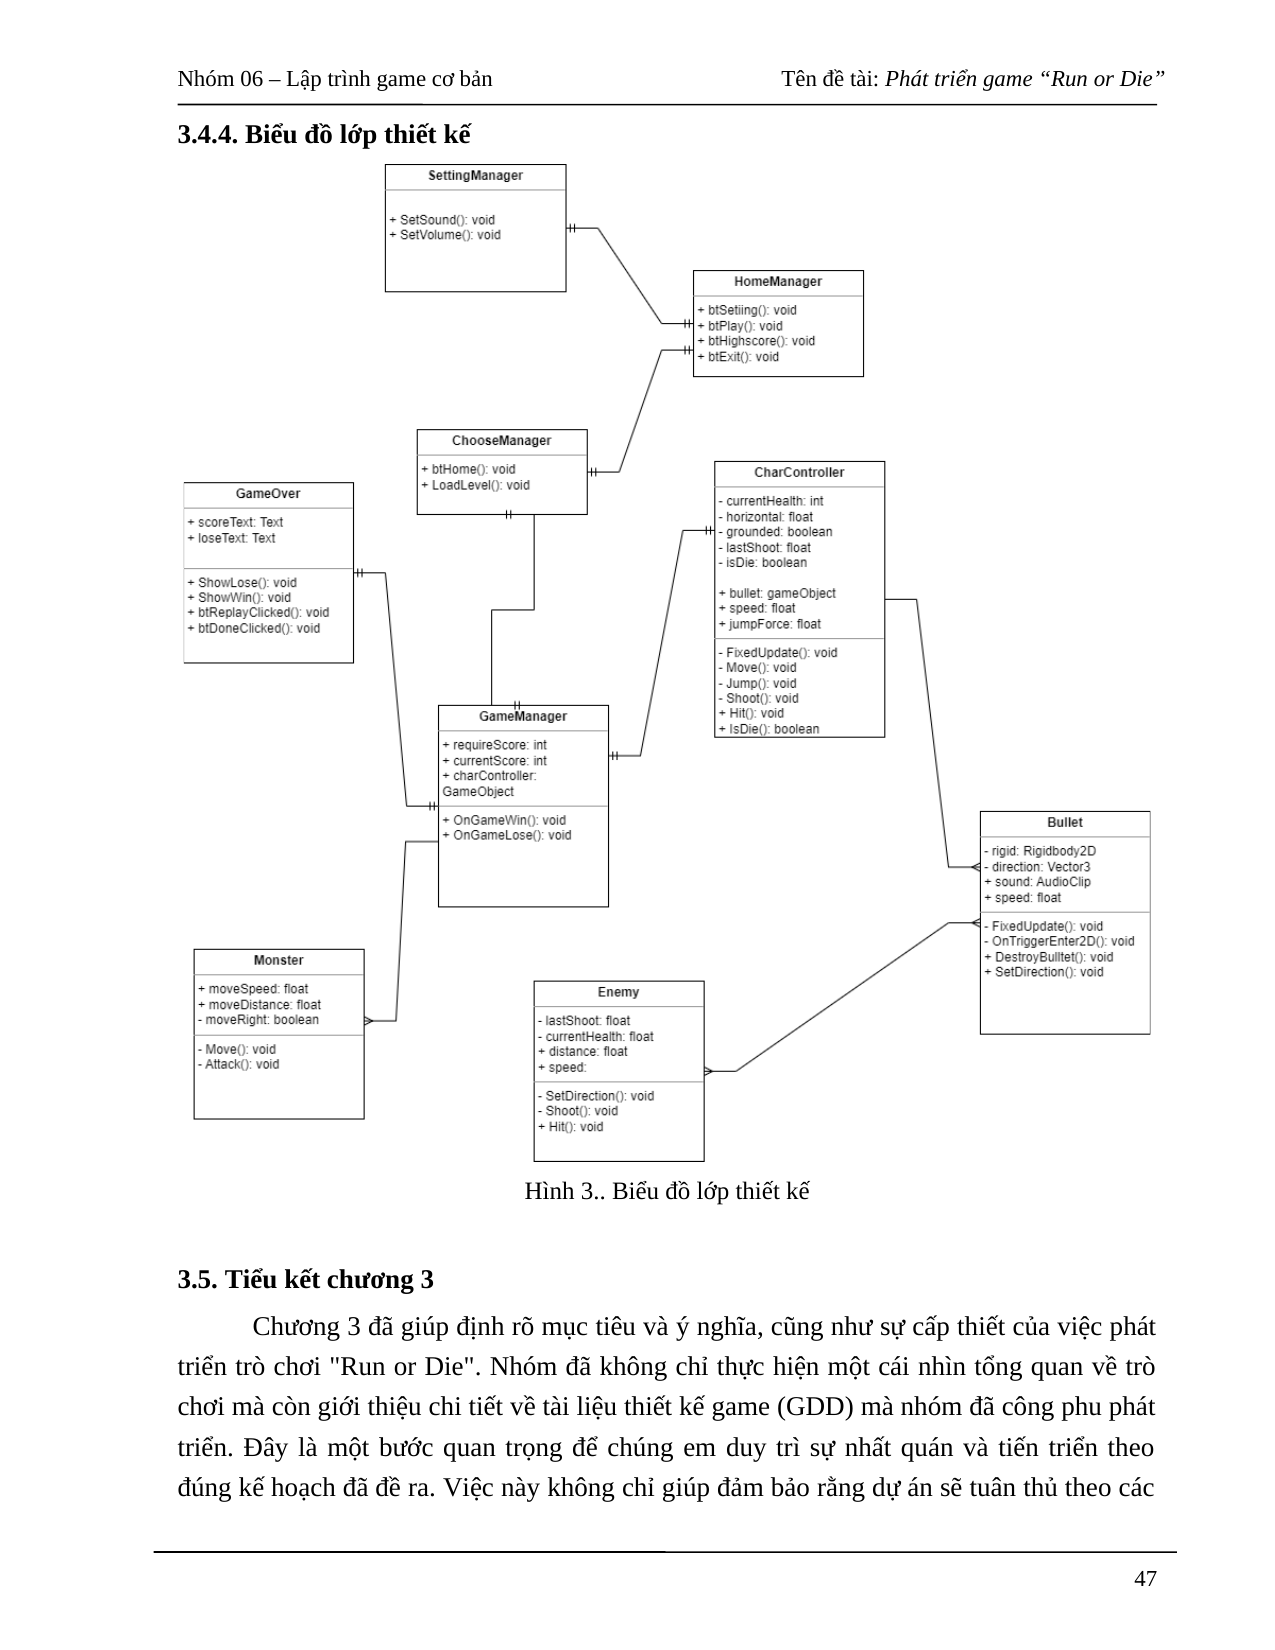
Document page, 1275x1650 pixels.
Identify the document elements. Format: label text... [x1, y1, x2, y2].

subtitle 3.5. Tiểu kết chương 3 [177, 1263, 1157, 1294]
picture [183, 164, 1151, 1162]
subtitle 3.4.4. Biểu đồ lớp thiết kế [177, 118, 1157, 149]
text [177, 1310, 1157, 1502]
text Hình 3.. Biểu đồ lớp thiết kế [177, 1176, 1157, 1205]
